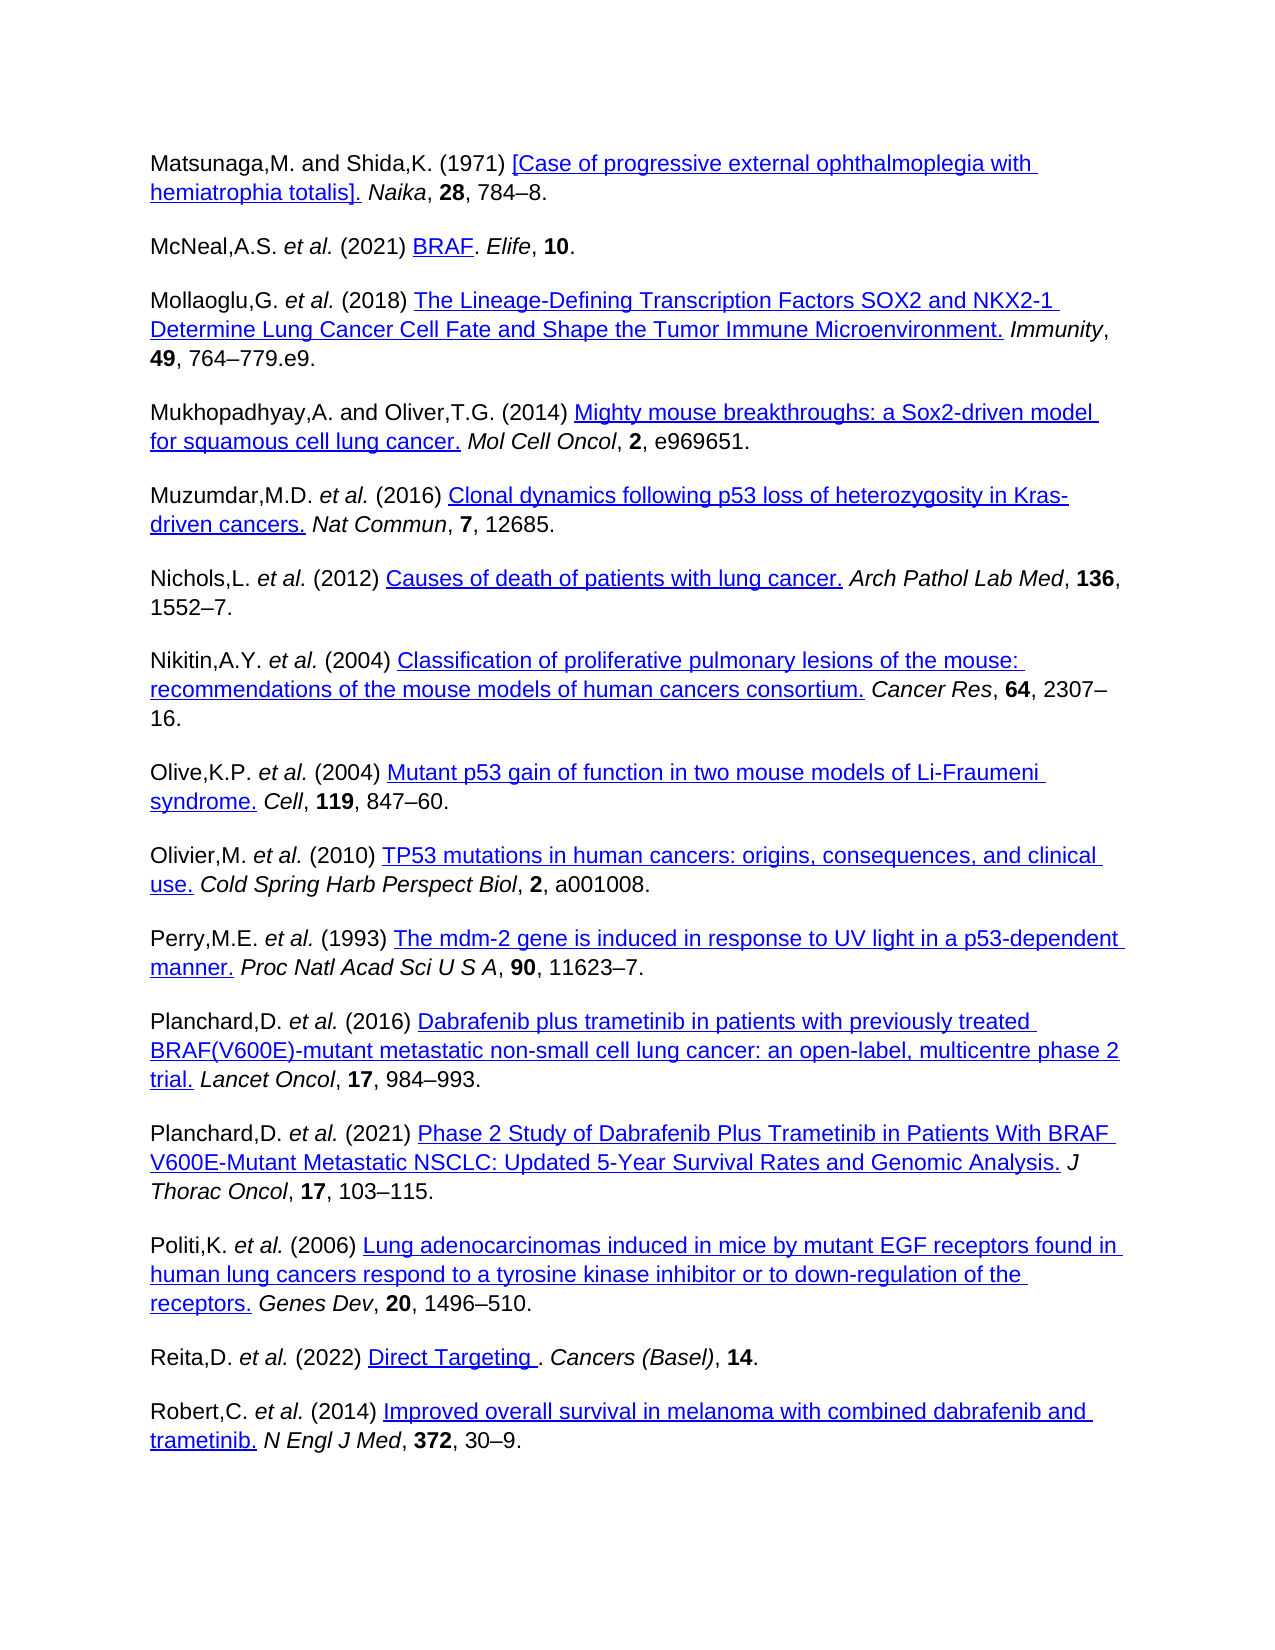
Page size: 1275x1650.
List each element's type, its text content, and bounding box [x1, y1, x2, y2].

text Nichols,L. et al. (2012) Causes of death of patients with lung cancer. Arch Pathol Lab Med, 136, 1552–7. [150, 564, 1125, 620]
text Robert,C. et al. (2014) Improved overall survival in melanoma with combined dabrafenib and trametinib. N Engl J Med, 372, 30–9. [150, 1398, 1125, 1453]
text Perry,M.E. et al. (1993) The mdm-2 gene is induced in response to UV light in a p53-dependent manner. Proc Natl Acad Sci U S A, 90, 11623–7. [150, 925, 1125, 981]
text Matsunaga,M. and Shida,K. (1971) [Case of progressive external ophthalmoplegia with hemiatrophia totalis]. Naika, 28, 784–8. [150, 150, 1125, 205]
text Mollaoglu,G. et al. (2018) The Lineage-Defining Transcription Factors SOX2 and NKX2-1 Determine Lung Cancer Cell Fate and Shape the Tumor Immune Microenvironment. Immunity, 49, 764–779.e9. [150, 287, 1125, 371]
text Planchard,D. et al. (2016) Dabrafenib plus trametinib in patients with previously treated BRAF(V600E)-mutant metastatic non-small cell lung cancer: an open-label, multicentre phase 2 trial. Lancet Oncol, 17, 984–993. [150, 1008, 1125, 1092]
text Muzumdar,M.D. et al. (2016) Clonal dynamics following p53 loss of heterozygosity in Kras-driven cancers. Nat Commun, 7, 12685. [150, 482, 1125, 537]
text Nikitin,A.Y. et al. (2004) Classification of proliferative pulmonary lesions of the mouse: recommendations of the mouse models of human cancers consortium. Cancer Res, 64, 2307–16. [150, 647, 1125, 732]
text Politi,K. et al. (2006) Lung adenocarcinomas induced in mice by mutant EGF receptors found in human lung cancers respond to a tyrosine kinase inhibitor or to down-regulation of the receptors. Genes Dev, 20, 1496–510. [150, 1232, 1125, 1316]
text Mukhopadhyay,A. and Oliver,T.G. (2014) Mighty mouse breakthroughs: a Sox2-driven model for squamous cell lung cancer. Mol Cell Oncol, 2, e969651. [150, 399, 1125, 454]
text Olivier,M. et al. (2010) TP53 mutations in human cancers: origins, consequences, and clinical use. Cold Spring Harb Perspect Biol, 2, a001008. [150, 842, 1125, 898]
text Olive,K.P. et al. (2004) Mutant p53 gain of function in two mouse models of Li-Fraumeni syndrome. Cell, 119, 847–60. [150, 759, 1125, 815]
text Reita,D. et al. (2022) Direct Targeting . Cancers (Basel), 14. [150, 1344, 1125, 1370]
text Planchard,D. et al. (2021) Phase 2 Study of Dabrafenib Plus Trametinib in Patients With BRAF V600E-Mutant Metastatic NSCLC: Updated 5-Year Survival Rates and Genomic Analysis. J Thorac Oncol, 17, 103–115. [150, 1120, 1125, 1204]
text McNeal,A.S. et al. (2021) BRAF. Elife, 10. [150, 233, 1125, 259]
